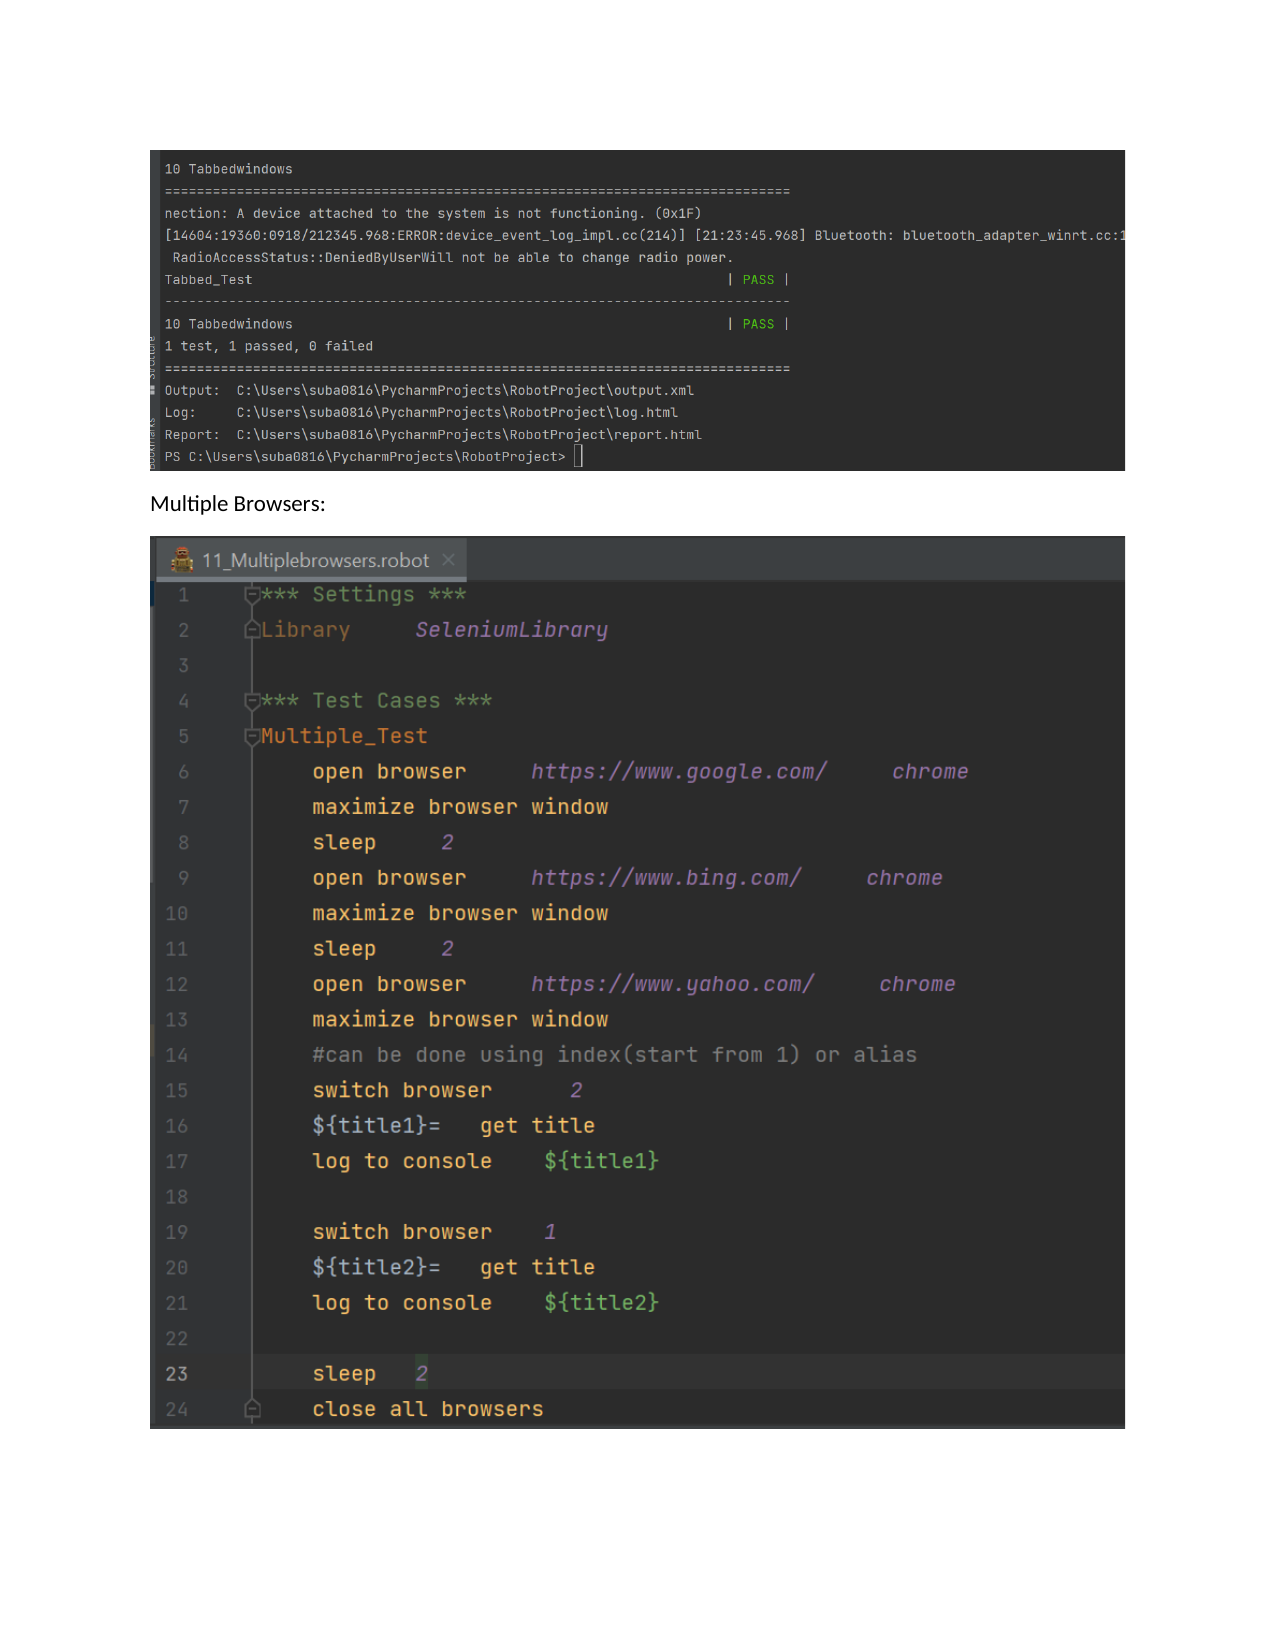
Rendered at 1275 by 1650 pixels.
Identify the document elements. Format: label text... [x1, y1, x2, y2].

picture [150, 536, 1125, 1429]
picture [150, 150, 1125, 471]
text Multiple Browsers: [150, 489, 1125, 518]
